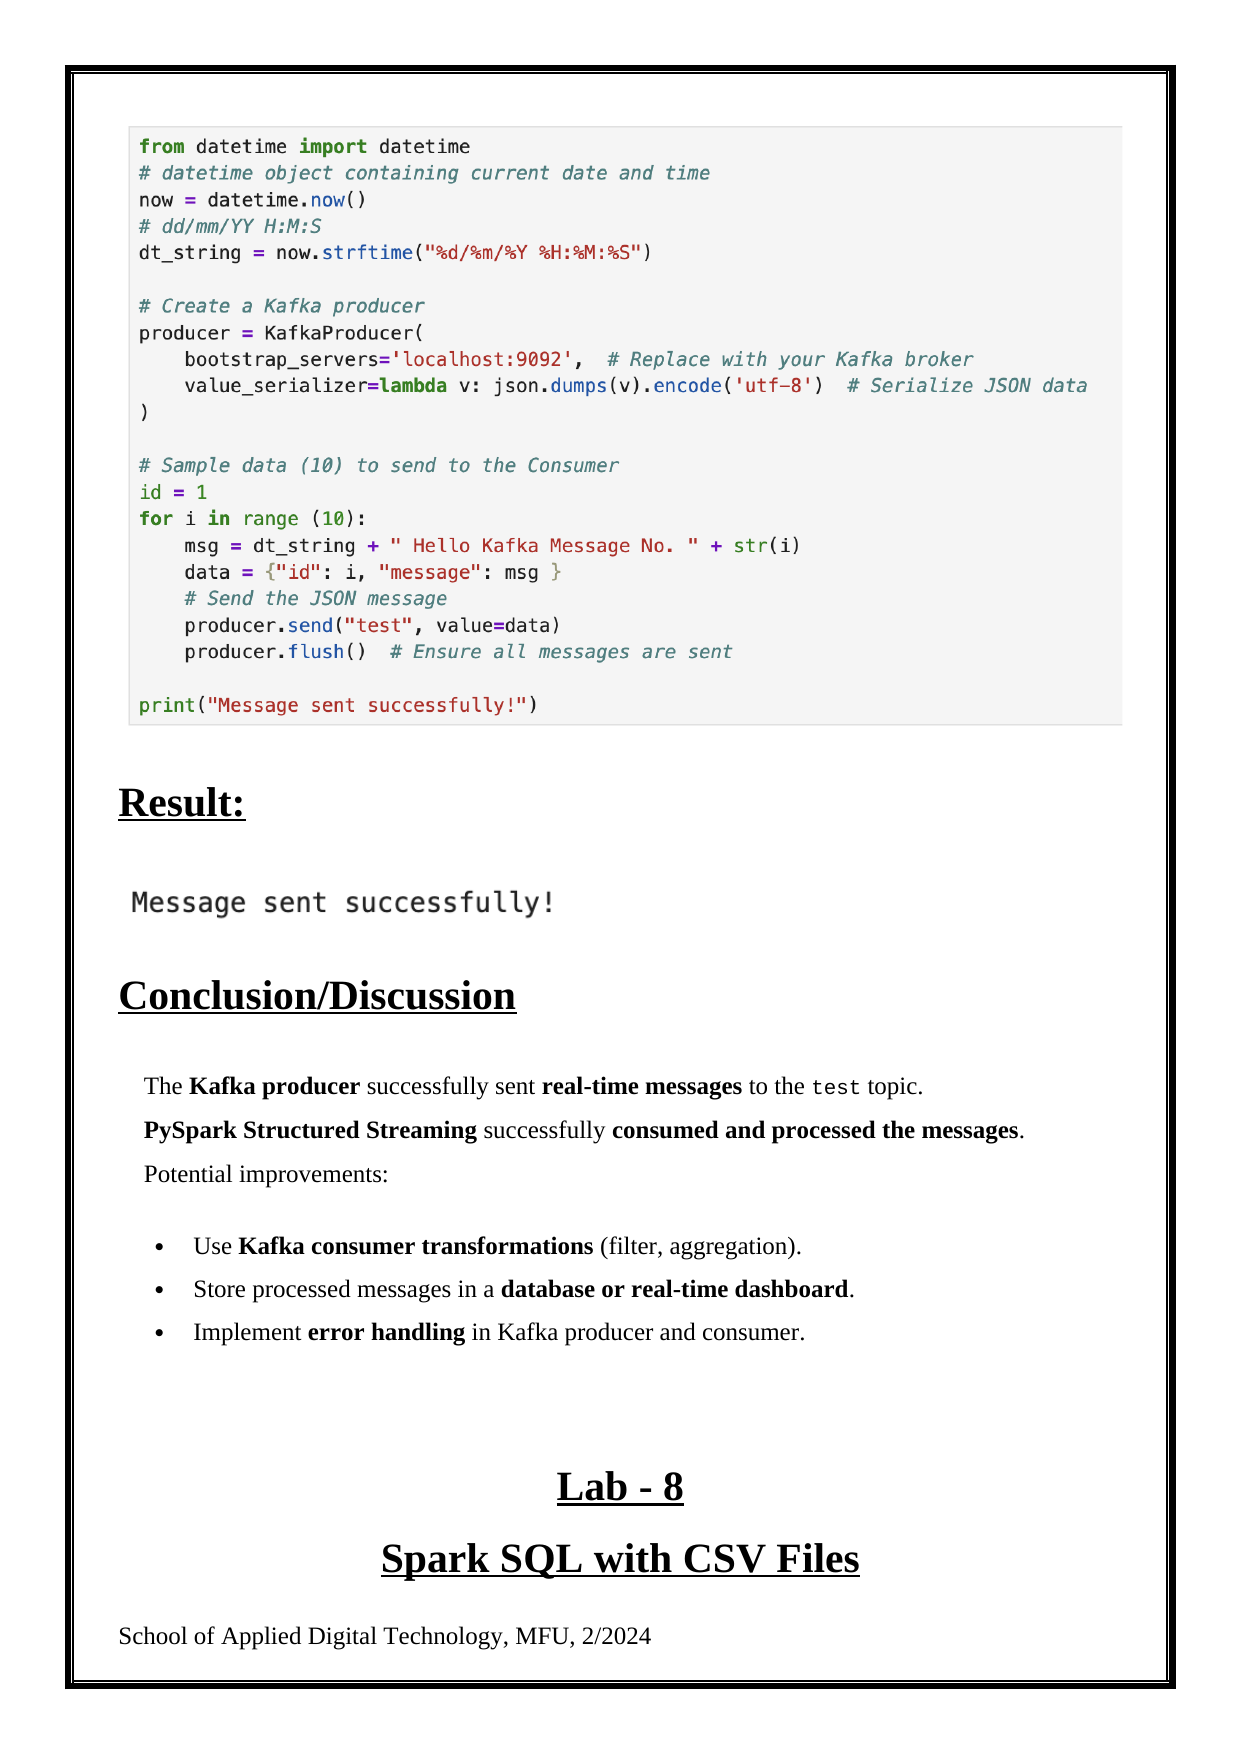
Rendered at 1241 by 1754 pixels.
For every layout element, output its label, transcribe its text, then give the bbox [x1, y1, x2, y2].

picture [118, 118, 1123, 734]
picture [118, 878, 564, 927]
text  PySpark Structured Streaming successfully consumed and processed the messages. [118, 1116, 1122, 1144]
text Result: [118, 778, 1122, 826]
text Conclusion/Discussion [118, 970, 1122, 1018]
text  The Kafka producer successfully sent real-time messages to the test topic. [118, 1071, 1122, 1101]
list Use Kafka consumer transformations (filter, aggregation). [156, 1231, 1122, 1260]
list Store processed messages in a database or real-time dashboard. [156, 1274, 1122, 1303]
text Lab - 8 [118, 1462, 1122, 1510]
text  Potential improvements: [118, 1159, 1122, 1187]
text Spark SQL with CSV Files [118, 1534, 1122, 1582]
list Implement error handling in Kafka producer and consumer. [156, 1317, 1122, 1346]
